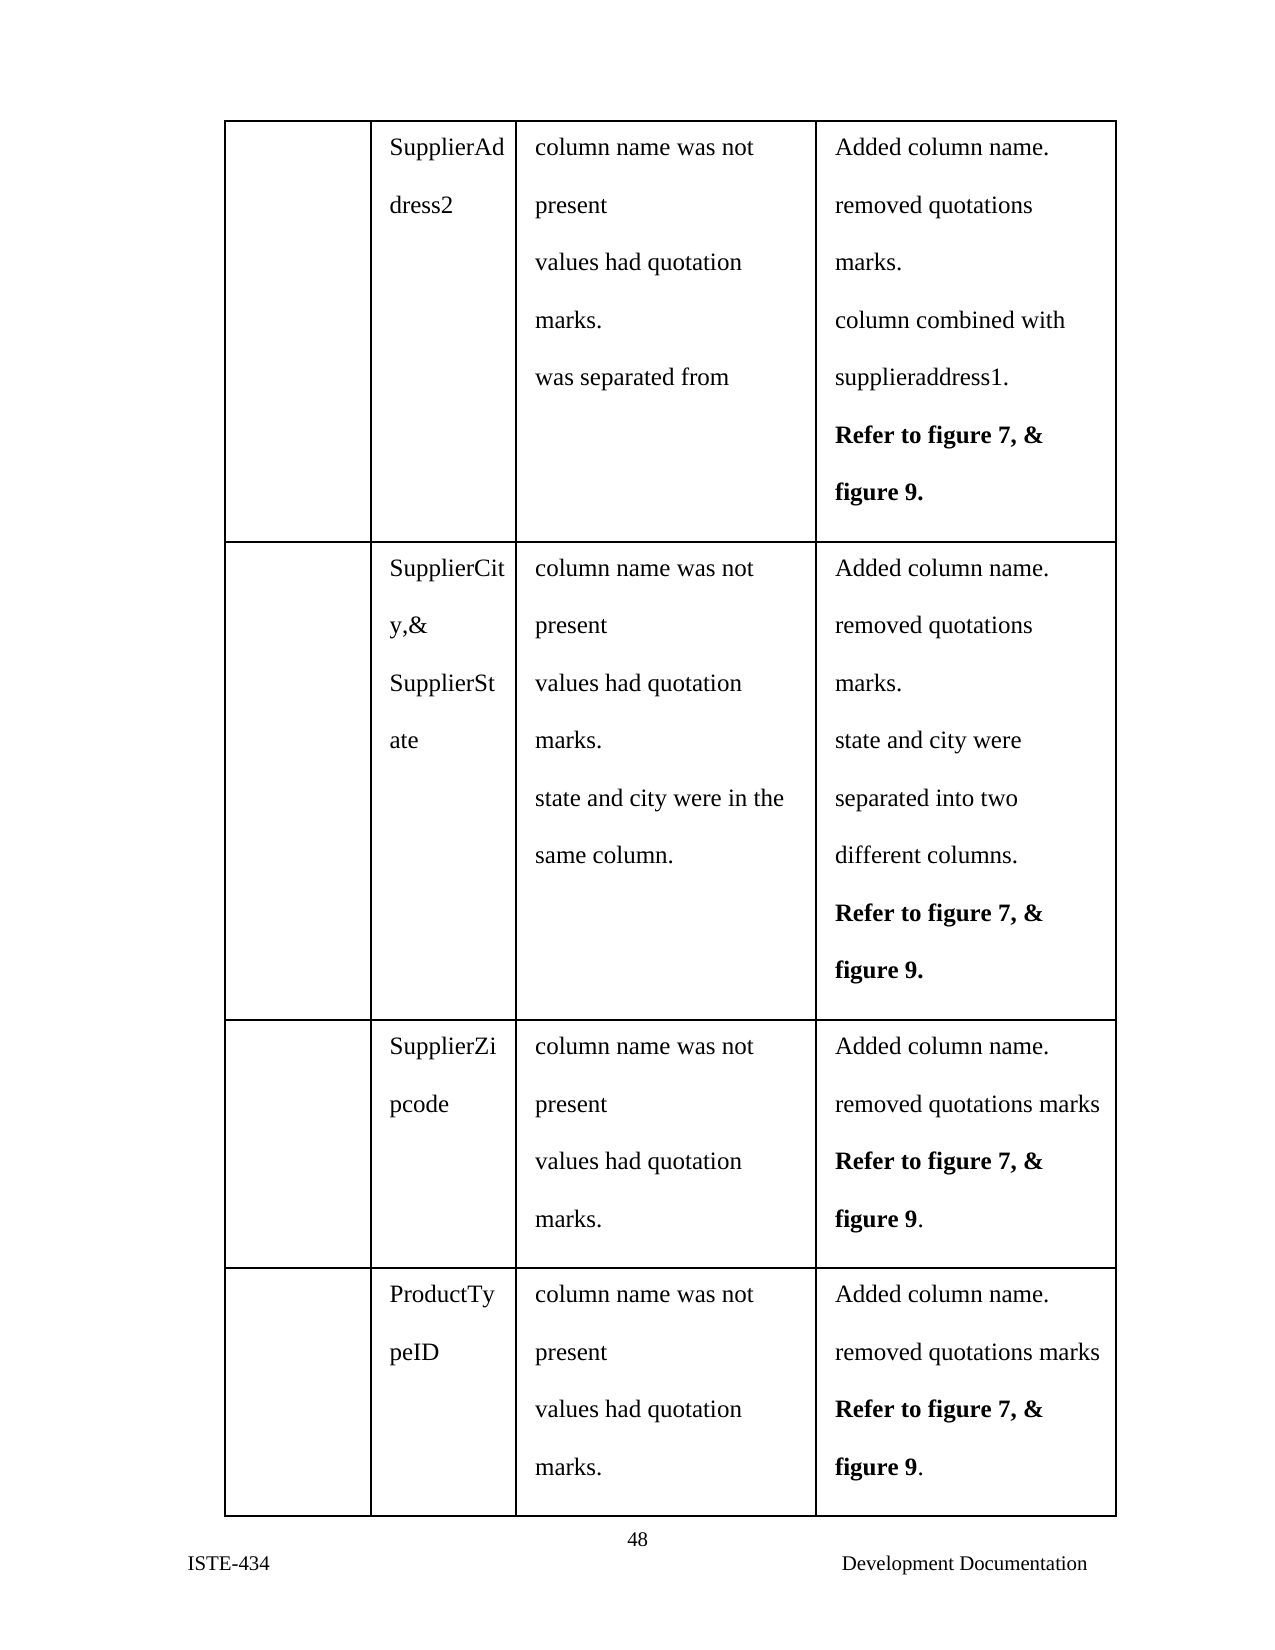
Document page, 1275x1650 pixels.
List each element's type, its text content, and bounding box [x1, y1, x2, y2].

table_cell Added column name. removed quotations marks Refer to figure 7, & figure 9. [817, 1269, 1115, 1515]
table_cell ProductTypeID [372, 1269, 515, 1515]
table_cell [226, 543, 370, 1019]
table_cell column name was not present values had quotation marks. was separated from [517, 122, 815, 541]
table_cell [226, 122, 370, 541]
table_cell column name was not present values had quotation marks. [517, 1021, 815, 1267]
table_cell SupplierCity,& SupplierState [372, 543, 515, 1019]
table_cell Added column name. removed quotations marks Refer to figure 7, & figure 9. [817, 1021, 1115, 1267]
table_cell SupplierZipcode [372, 1021, 515, 1267]
table_cell column name was not present values had quotation marks. [517, 1269, 815, 1515]
table_cell column name was not present values had quotation marks. state and city were in the same column. [517, 543, 815, 1019]
table_cell Added column name. removed quotations marks. state and city were separated into two different columns. Refer to figure 7, & figure 9. [817, 543, 1115, 1019]
table_cell [226, 1021, 370, 1267]
table_cell Added column name. removed quotations marks. column combined with supplieraddress1. Refer to figure 7, & figure 9. [817, 122, 1115, 541]
table_cell SupplierAddress2 [372, 122, 515, 541]
table_cell [226, 1269, 370, 1515]
